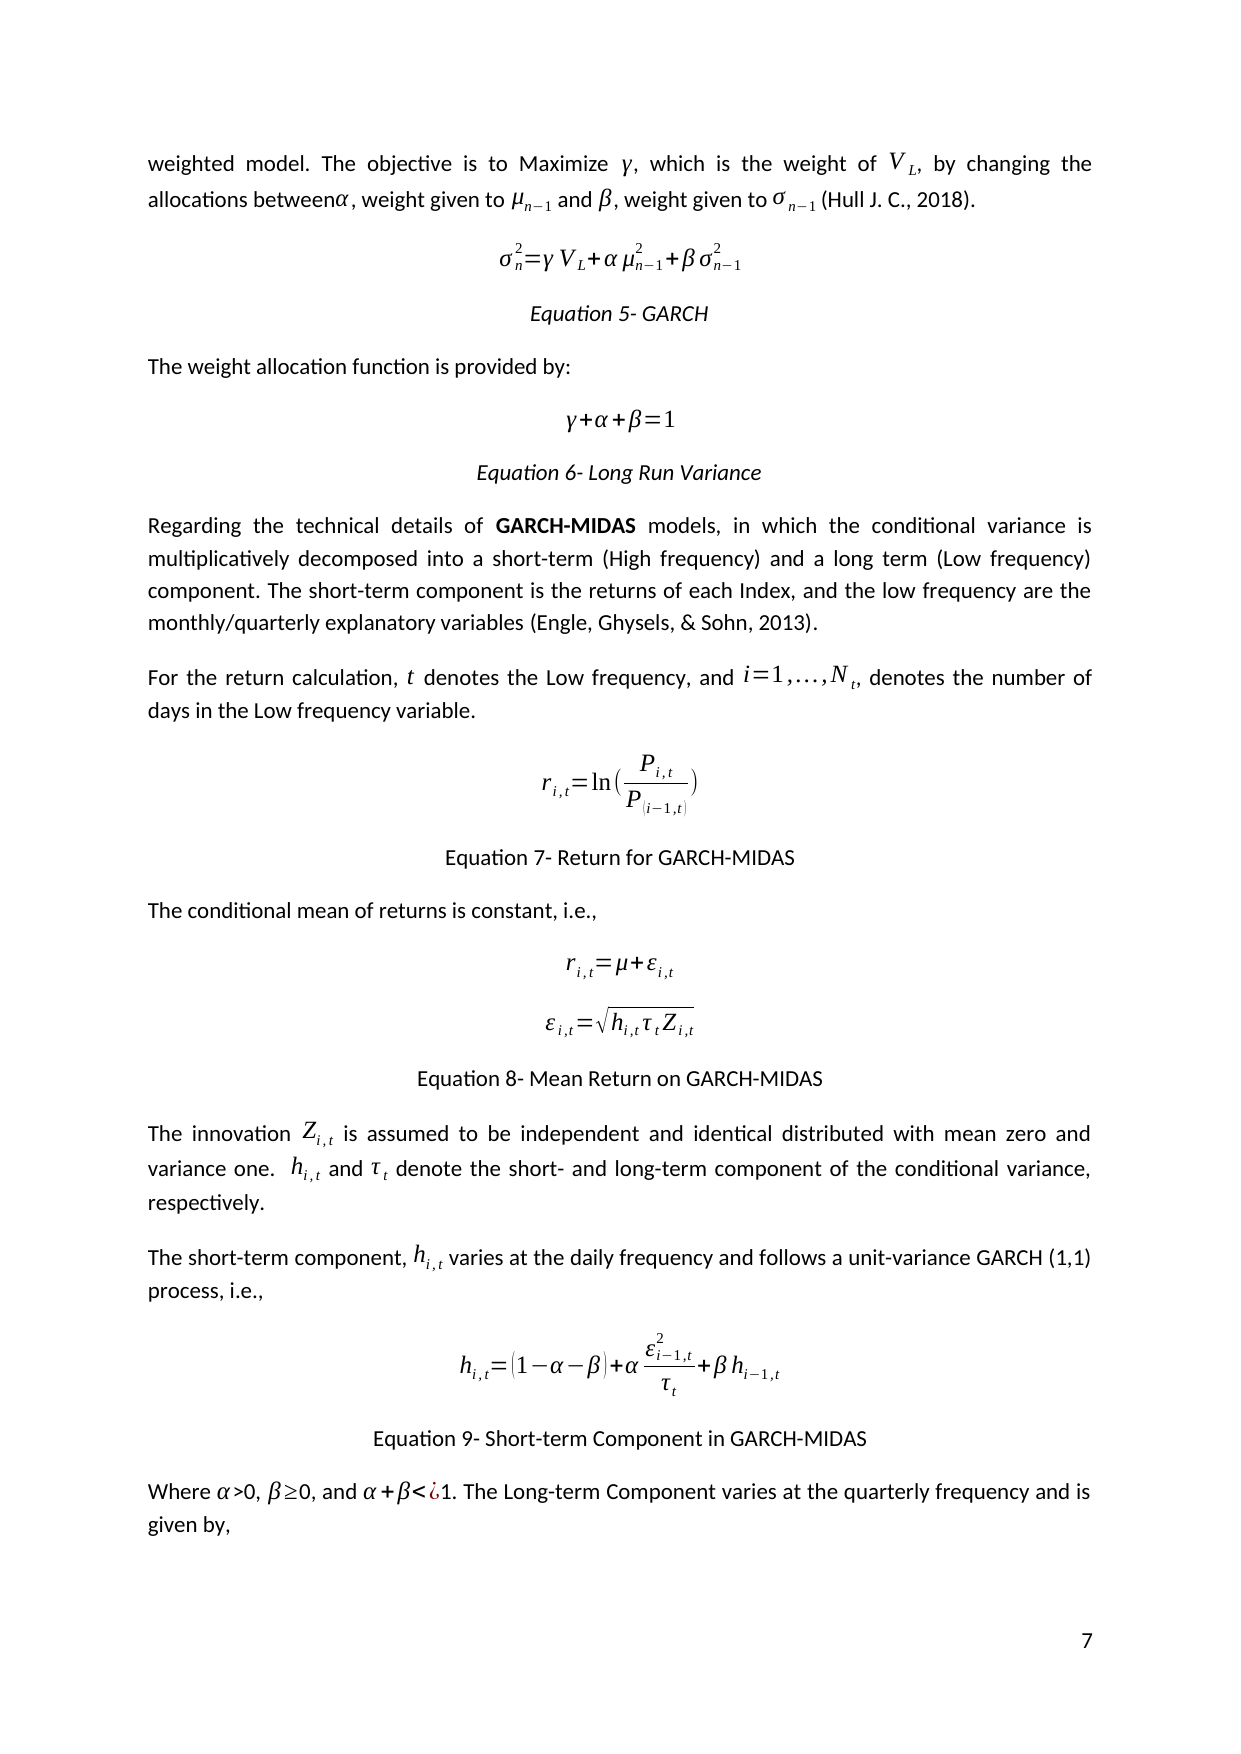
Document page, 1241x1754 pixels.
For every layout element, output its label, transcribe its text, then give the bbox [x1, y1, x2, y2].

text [148, 148, 1092, 214]
text Equation 9- Short-term Component in GARCH-MIDAS [148, 1424, 1092, 1452]
text The short-term component, varies at the daily frequency and follows a unit-variance GARCH (1,1) process, i.e., [148, 1241, 1092, 1304]
text Where >0, 0, and 1. The Long-term Component varies at the quarterly frequency and is given by, [148, 1477, 1092, 1538]
text The conditional mean of returns is constant, i.e., [148, 896, 1092, 924]
text Equation 6- Long Run Variance [148, 458, 1092, 487]
text The weight allocation function is provided by: [148, 352, 1092, 381]
text Equation 8- Mean Return on GARCH-MIDAS [148, 1064, 1092, 1092]
text Equation 5- GARCH [148, 299, 1092, 327]
text For the return calculation, denotes the Low frequency, and , denotes the number of days in the Low frequency variable. [148, 661, 1092, 725]
text The innovation is assumed to be independent and identical distributed with mean zero and variance one. and denote the short- and long-term component of the conditional variance, respectively. [148, 1117, 1092, 1216]
text Equation 7- Return for GARCH-MIDAS [148, 843, 1092, 871]
text Regarding the technical details of GARCH-MIDAS models, in which the conditional variance is multiplicatively decomposed into a short-term (High frequency) and a long term (Low frequency) component. The short-term component is the returns of each Index, and the low frequency are the monthly/quarterly explanatory variables. [148, 512, 1092, 636]
